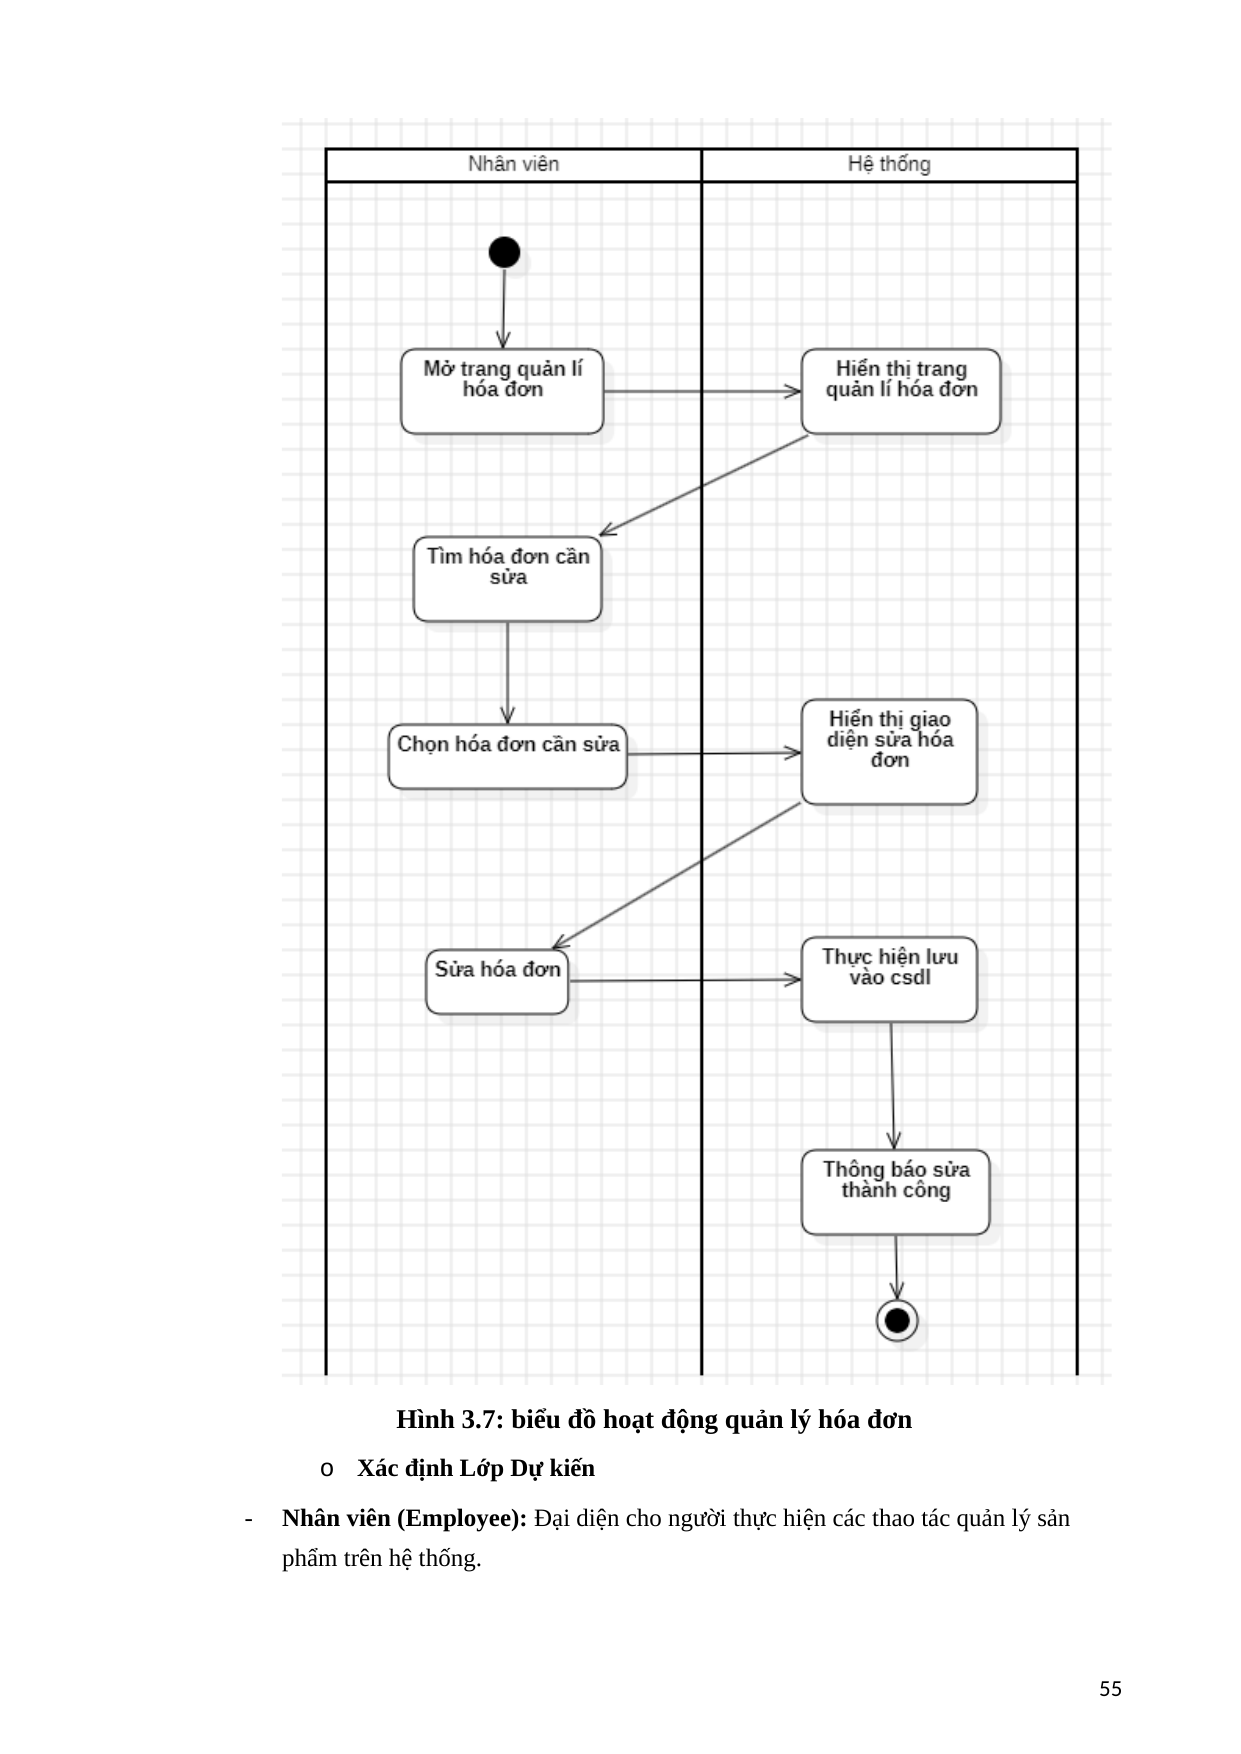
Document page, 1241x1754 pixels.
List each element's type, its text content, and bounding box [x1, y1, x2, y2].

list Nhân viên (Employee): Đại diện cho người thực hiện các thao tác quản lý sản phẩm trên hệ thống. [244, 1503, 1122, 1572]
subtitle Xác định Lớp Dự kiến [319, 1453, 1122, 1484]
picture [281, 118, 1112, 1385]
text Hình 3.7: biểu đồ hoạt động quản lý hóa đơn [207, 1403, 1122, 1434]
